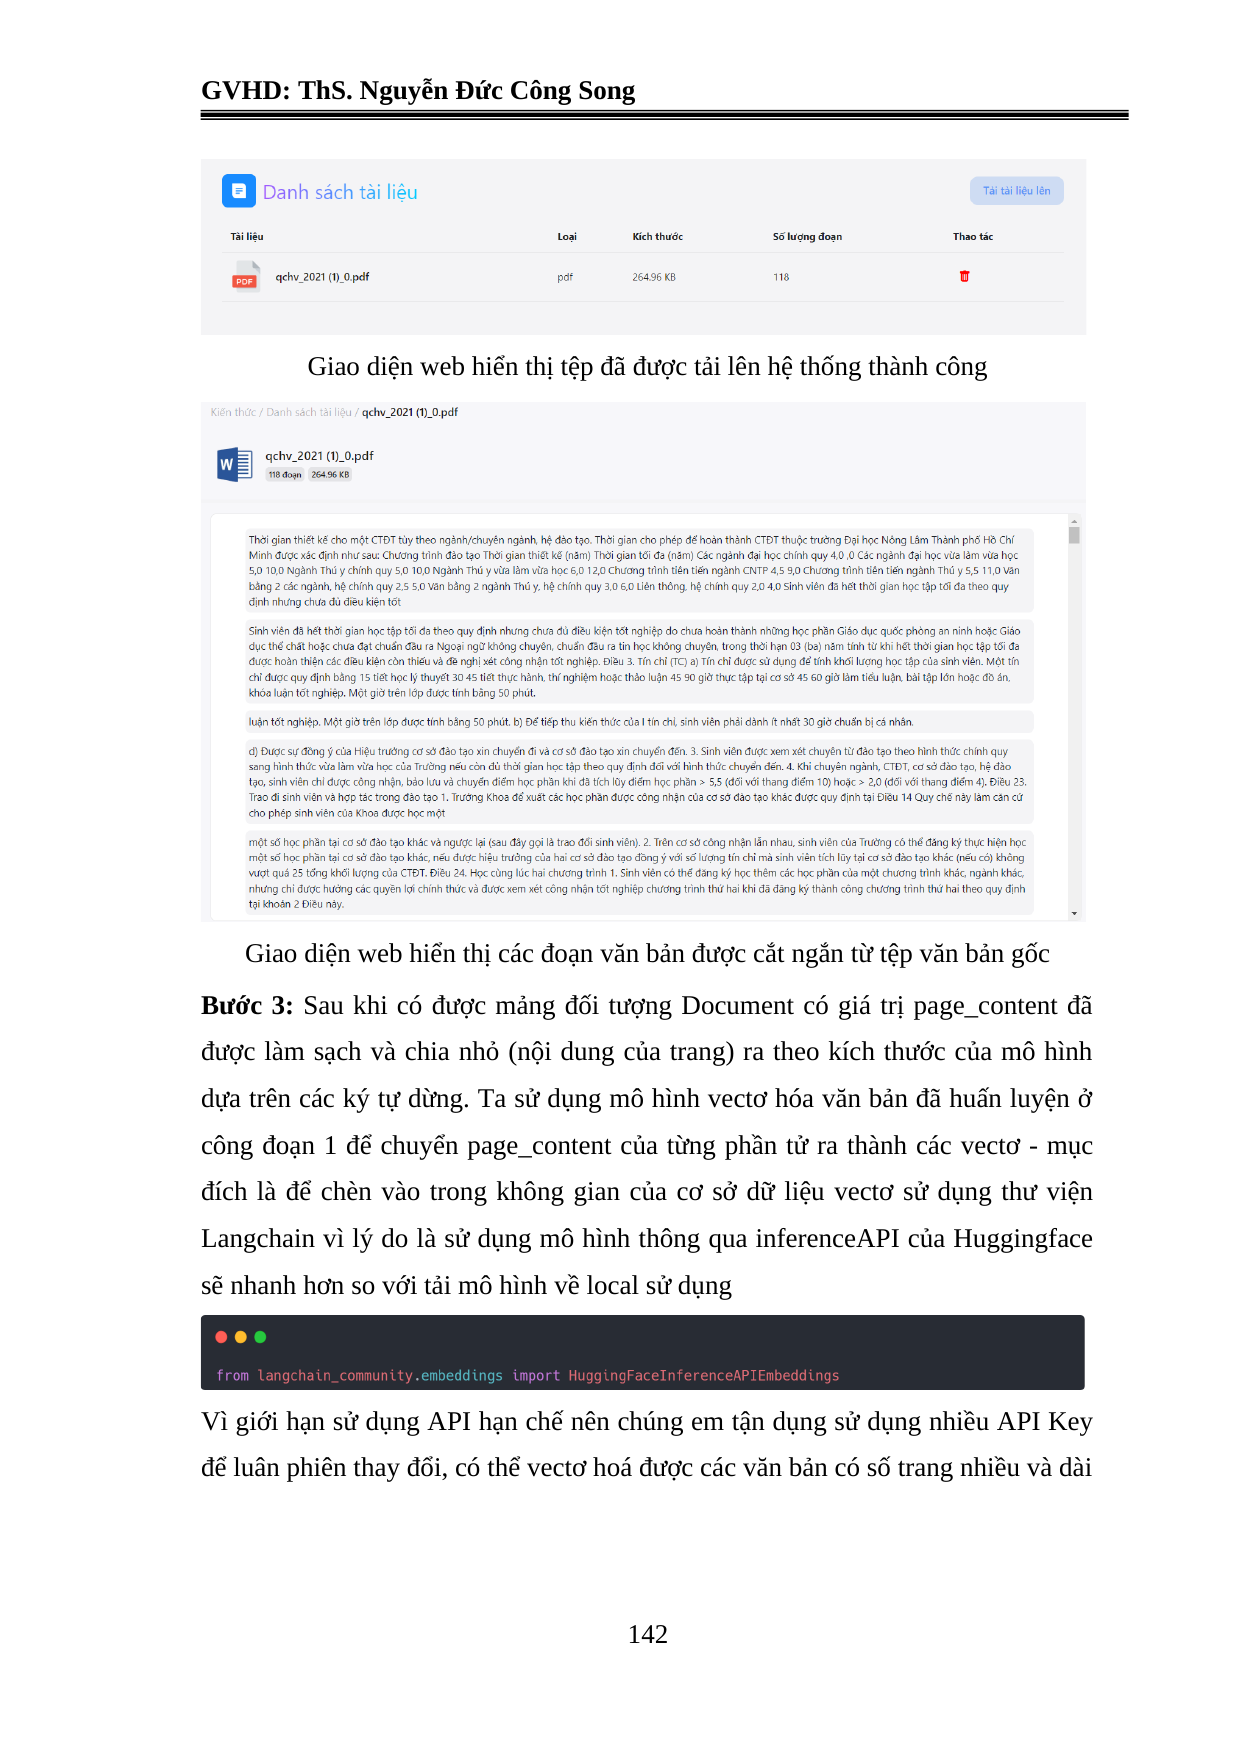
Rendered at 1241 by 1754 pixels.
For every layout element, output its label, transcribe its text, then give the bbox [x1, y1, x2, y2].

picture [200, 402, 1086, 922]
picture [200, 159, 1087, 335]
text Giao diện web hiển thị tệp đã được tải lên hệ thống thành công [201, 350, 1094, 381]
picture [200, 1315, 1085, 1390]
text Giao diện web hiển thị các đoạn văn bản được cắt ngắn từ tệp văn bản gốc [201, 937, 1094, 968]
text Bước 3: Sau khi có được mảng đối tượng Document có giá trị page_content đã được làm sạch và chia nhỏ (nội dung của trang) ra theo kích thước của mô hình dựa trên các ký tự dừng. Ta sử dụng mô hình vectơ hóa văn bản đã huấn luyện ở công đoạn 1 để chuyển page_content của từng phần tử ra thành các vectơ - mục đích là để chèn vào trong không gian của cơ sở dữ liệu vectơ sử dụng thư viện Langchain vì lý do là sử dụng mô hình thông qua inferenceAPI của Huggingface sẽ nhanh hơn so với tải mô hình về local sử dụng [201, 989, 1094, 1300]
text Vì giới hạn sử dụng API hạn chế nên chúng em tận dụng sử dụng nhiều API Key để luân phiên thay đổi, có thể vectơ hoá được các văn bản có số trang nhiều và dài [201, 1405, 1094, 1483]
